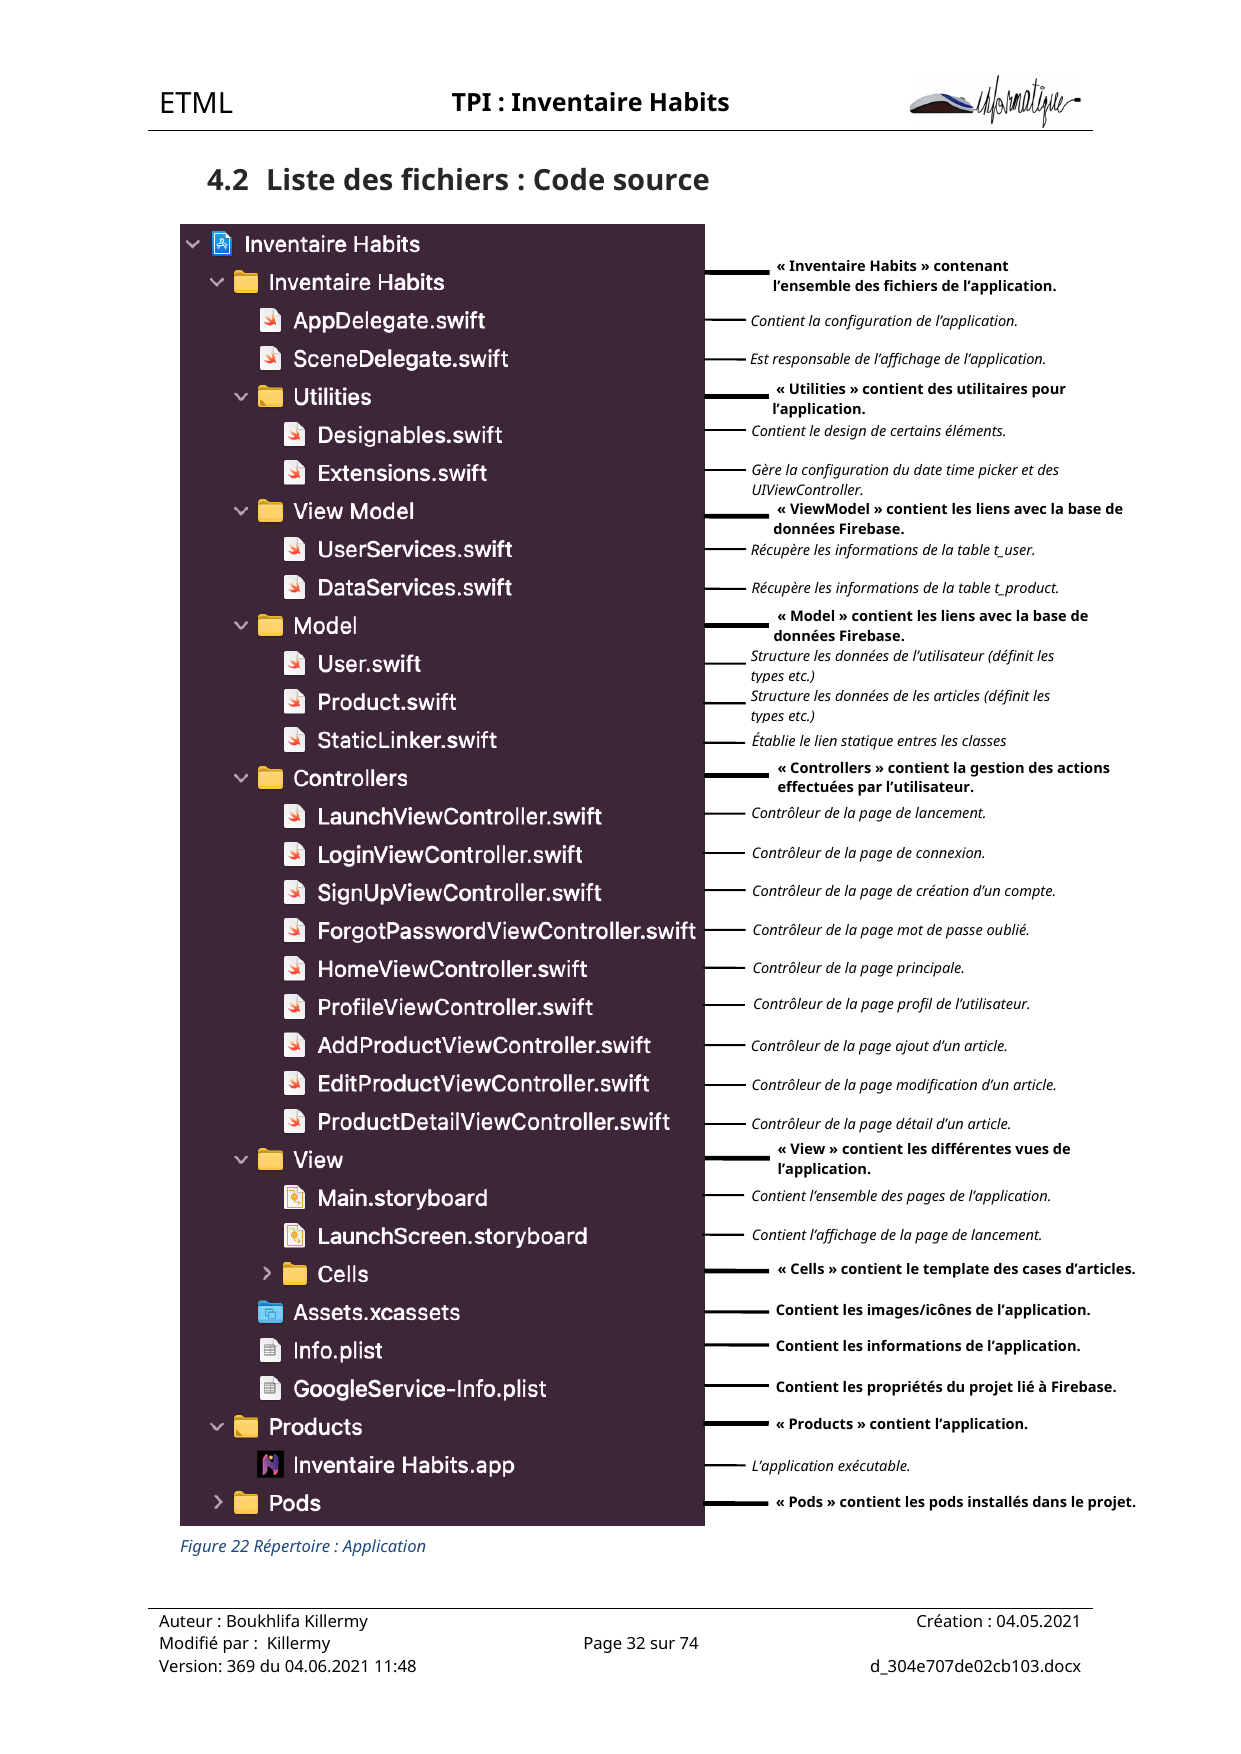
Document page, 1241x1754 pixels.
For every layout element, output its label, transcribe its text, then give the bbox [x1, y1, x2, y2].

picture [909, 75, 1082, 128]
picture [180, 224, 705, 1526]
subtitle Liste des fichiers : Code source [207, 159, 1092, 199]
